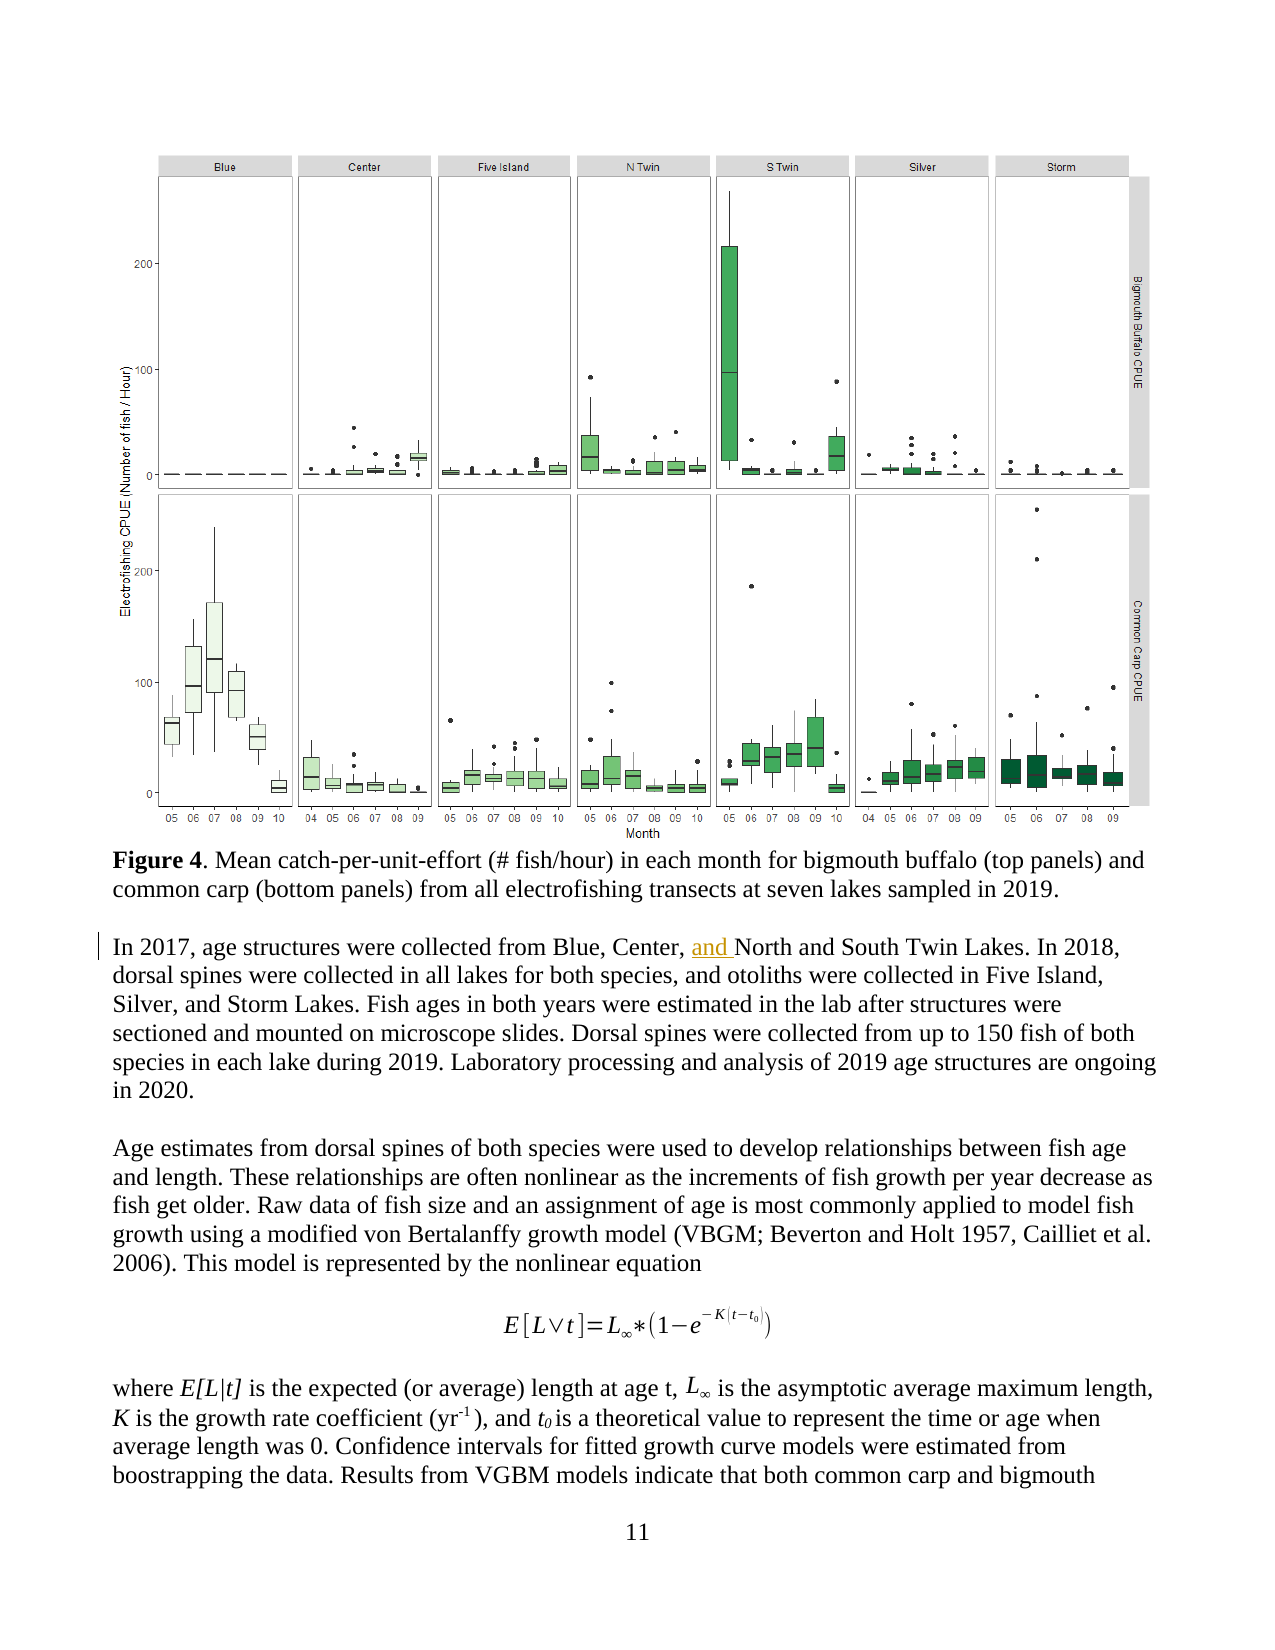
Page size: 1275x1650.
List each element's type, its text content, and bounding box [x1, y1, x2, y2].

picture [112, 150, 1156, 846]
text Figure 4. Mean catch-per-unit-effort (# fish/hour) in each month for bigmouth buffalo (top panels) and common carp (bottom panels) from all electrofishing transects at seven lakes sampled in 2019. [112, 845, 1162, 903]
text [112, 1371, 1162, 1489]
text Age estimates from dorsal spines of both species were used to develop relationships between fish age and length. These relationships are often nonlinear as the increments of fish growth per year decrease as fish get older. Raw data of fish size and an assignment of age is most commonly applied to model fish growth using a modified von Bertalanffy growth model (VBGM; Beverton and Holt 1957, Cailliet et al. 2006). This model is represented by the nonlinear equation [112, 1133, 1162, 1277]
text In 2017, age structures were collected from Blue, Center, North and South Twin Lakes. In 2018, dorsal spines were collected in all lakes for both species, and otoliths were collected in Five Island, Silver, and Storm Lakes. Fish ages in both years were estimated in the lab after structures were sectioned and mounted on microscope slides. Dorsal spines were collected from up to 150 fish of both species in each lake during 2019. Laboratory processing and analysis of 2019 age structures are ongoing in 2020. [112, 932, 1162, 1104]
